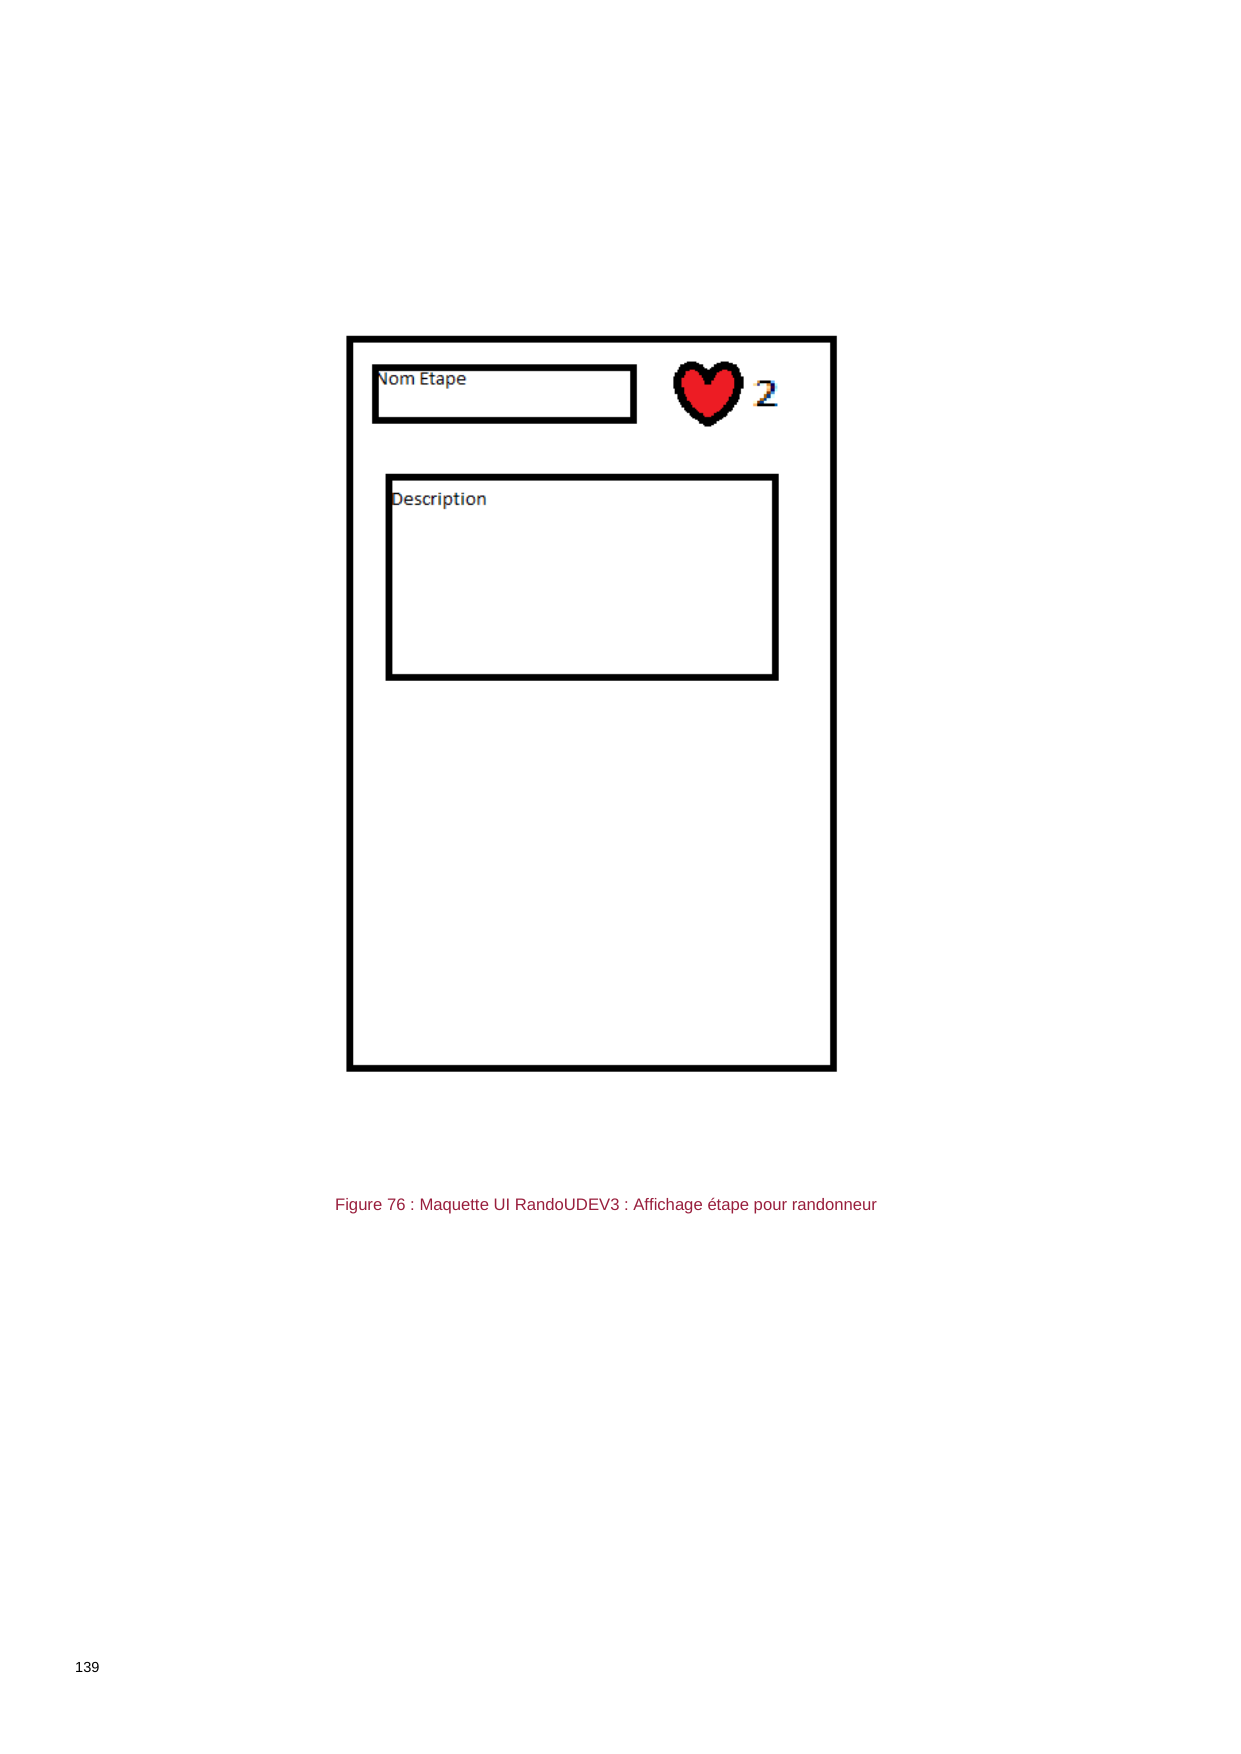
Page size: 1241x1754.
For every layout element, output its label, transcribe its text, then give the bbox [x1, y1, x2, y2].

picture [75, 171, 1137, 1191]
